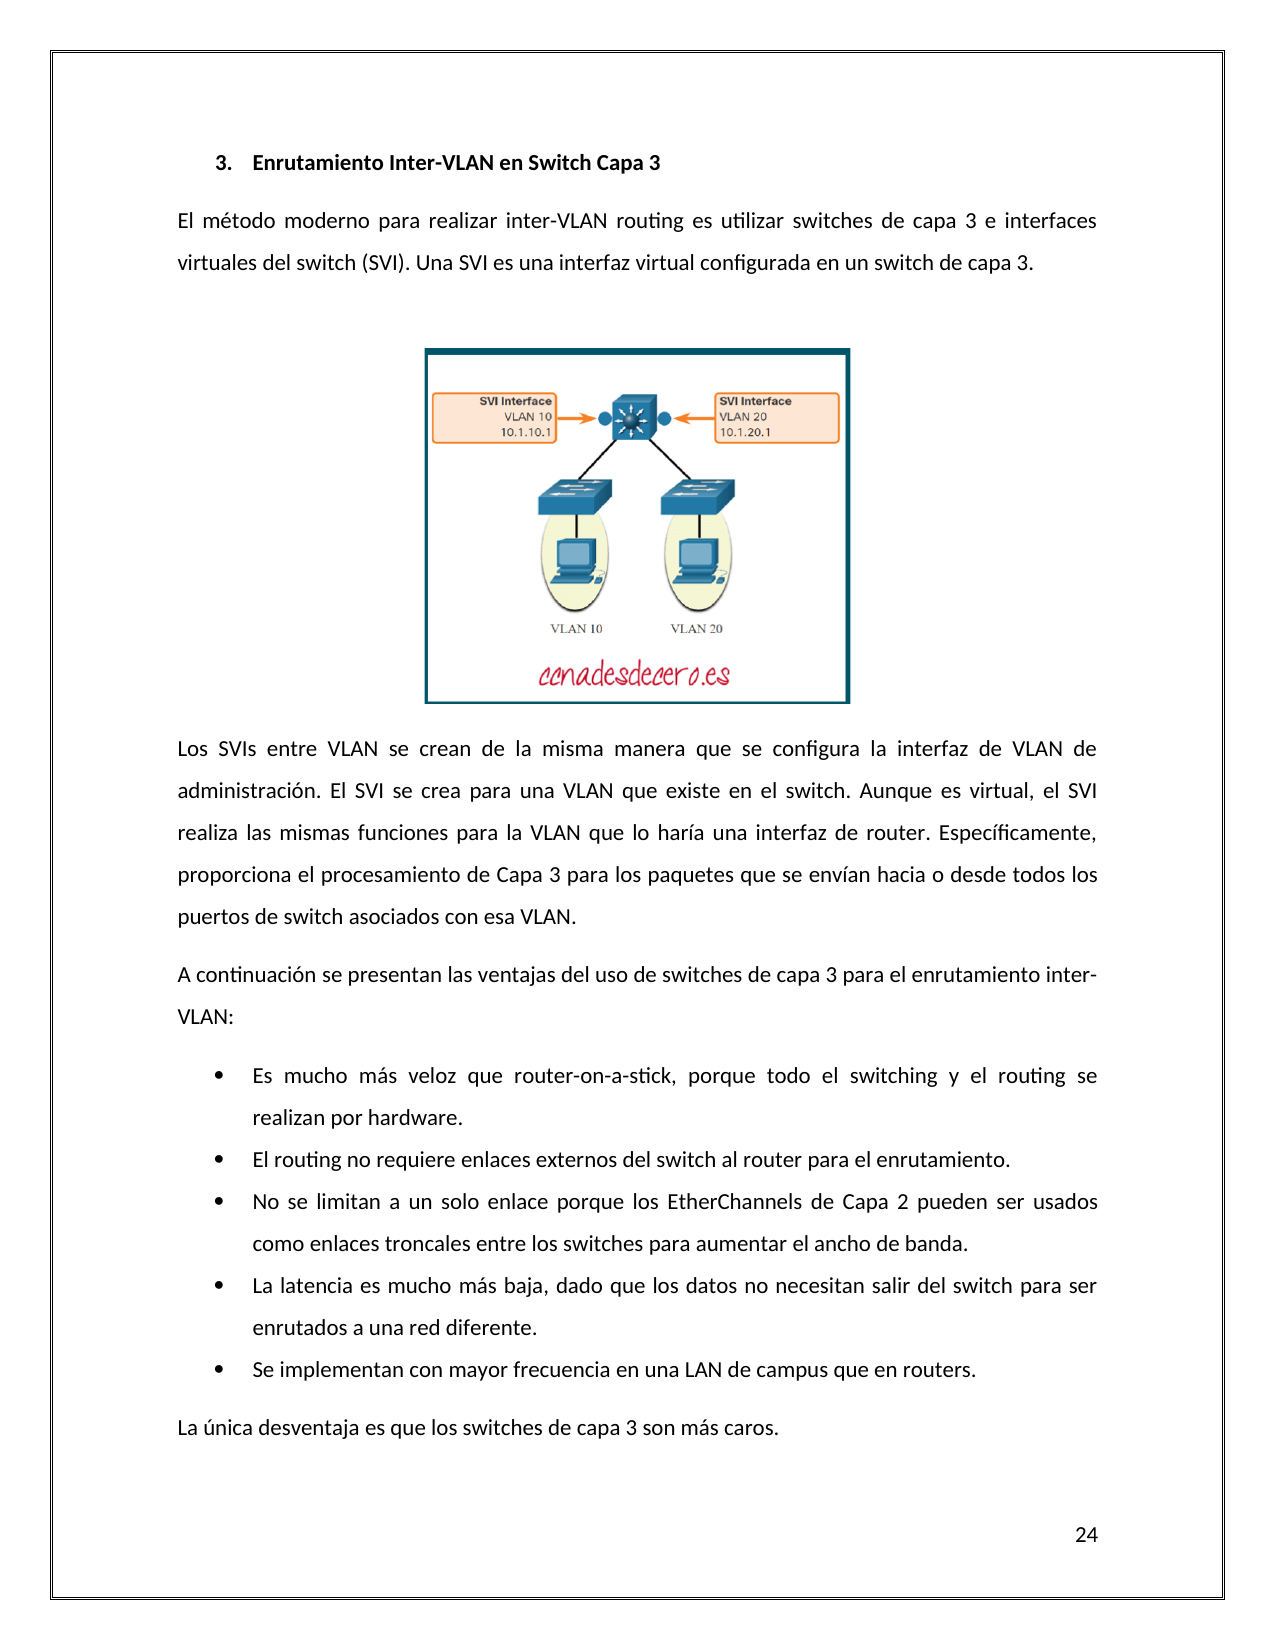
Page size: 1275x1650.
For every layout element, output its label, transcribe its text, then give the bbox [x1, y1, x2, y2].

list El routing no requiere enlaces externos del switch al router para el enrutamiento. [215, 1145, 1098, 1173]
list Enrutamiento Inter-VLAN en Switch Capa 3 [215, 148, 1098, 176]
list Se implementan con mayor frecuencia en una LAN de campus que en routers. [215, 1355, 1098, 1383]
text Los SVIs entre VLAN se crean de la misma manera que se configura la interfaz de VLAN de administración. El SVI se crea para una VLAN que existe en el switch. Aunque es virtual, el SVI realiza las mismas funciones para la VLAN que lo haría una interfaz de router. Específicamente, proporciona el procesamiento de Capa 3 para los paquetes que se envían hacia o desde todos los puertos de switch asociados con esa VLAN. [177, 734, 1098, 930]
list La latencia es mucho más baja, dado que los datos no necesitan salir del switch para ser enrutados a una red diferente. [215, 1271, 1098, 1341]
picture [428, 355, 845, 701]
text La única desventaja es que los switches de capa 3 son más caros. [177, 1413, 1098, 1442]
text El método moderno para realizar inter-VLAN routing es utilizar switches de capa 3 e interfaces virtuales del switch (SVI). Una SVI es una interfaz virtual configurada en un switch de capa 3. [177, 206, 1098, 276]
text A continuación se presentan las ventajas del uso de switches de capa 3 para el enrutamiento inter-VLAN: [177, 960, 1098, 1030]
list No se limitan a un solo enlace porque los EtherChannels de Capa 2 pueden ser usados como enlaces troncales entre los switches para aumentar el ancho de banda. [215, 1187, 1098, 1257]
list Es mucho más veloz que router-on-a-stick, porque todo el switching y el routing se realizan por hardware. [215, 1061, 1098, 1131]
